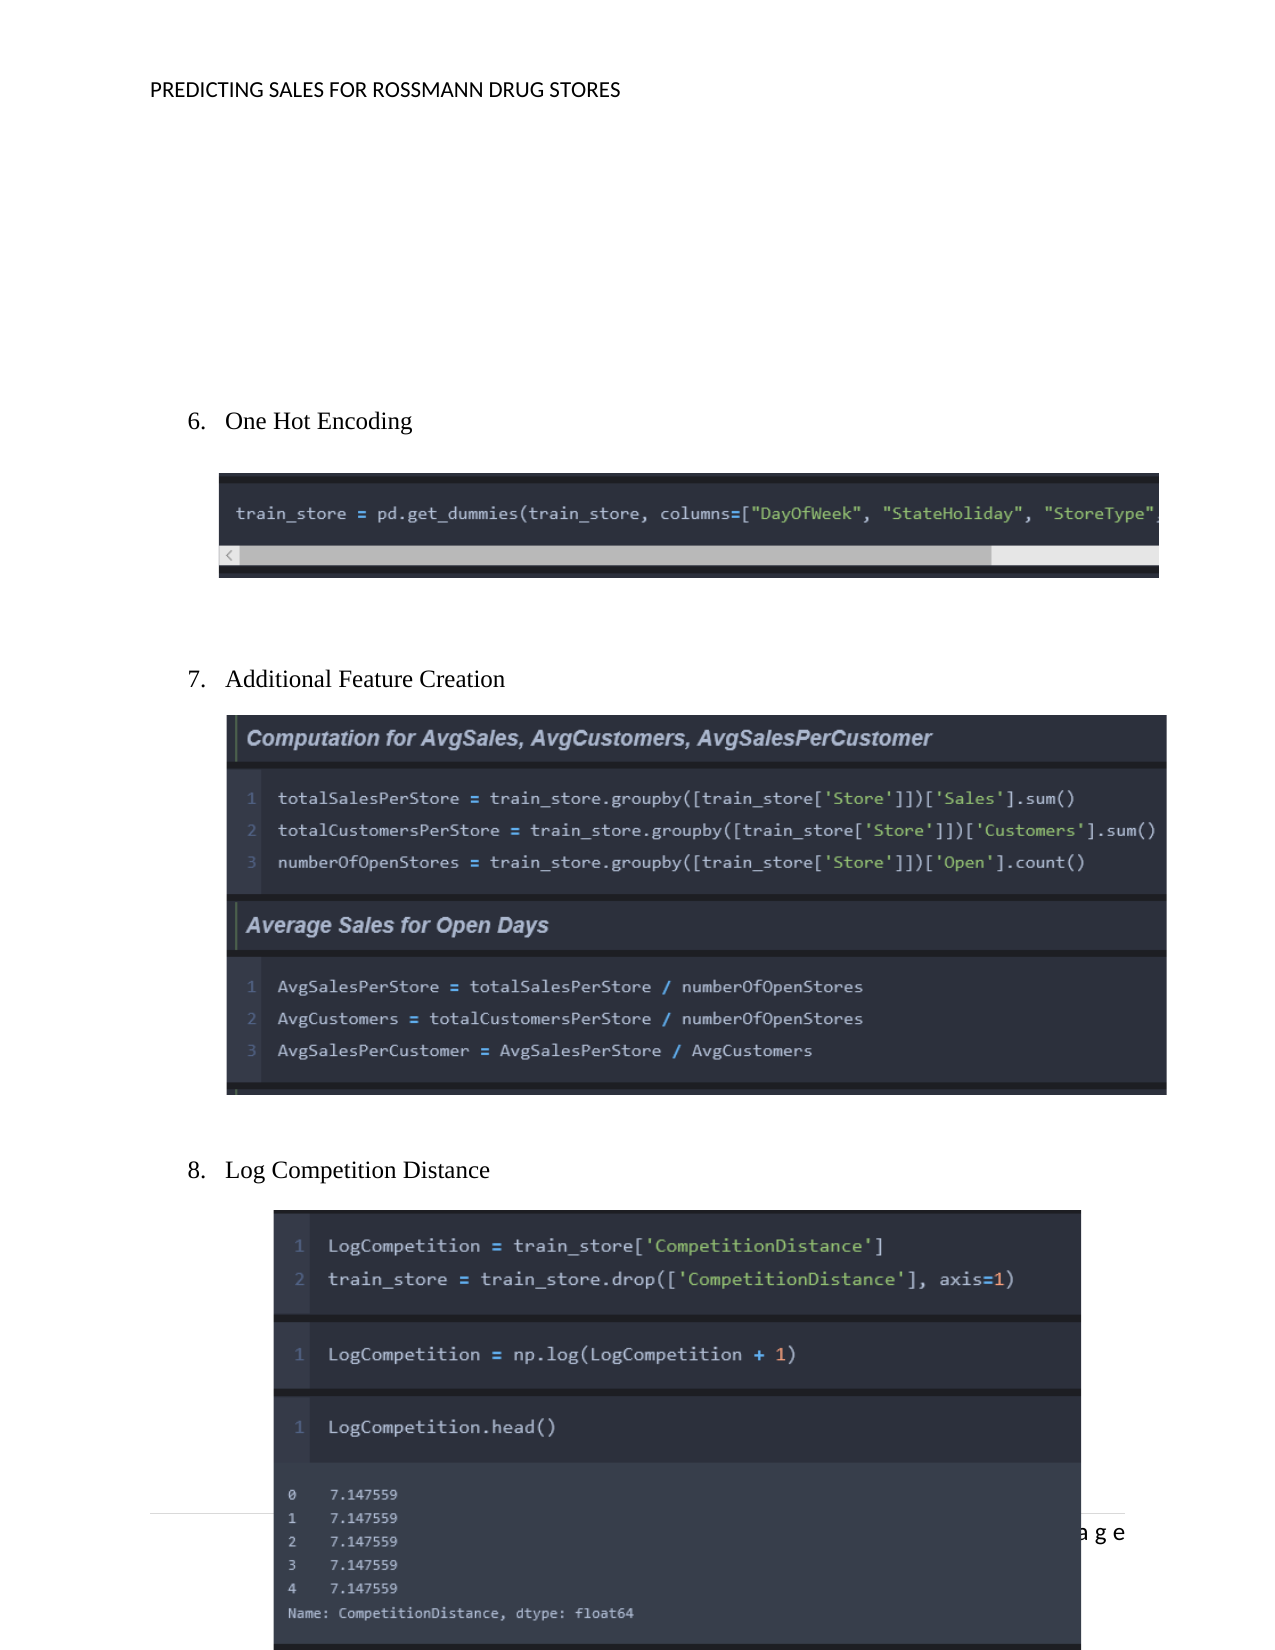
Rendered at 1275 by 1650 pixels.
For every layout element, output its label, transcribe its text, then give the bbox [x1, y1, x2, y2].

list Log Competition Distance [187, 1155, 1125, 1184]
list Additional Feature Creation [187, 664, 1125, 693]
picture [226, 715, 1167, 1095]
list One Hot Encoding [187, 406, 1125, 434]
picture [218, 473, 1159, 578]
picture [273, 1210, 1082, 1650]
